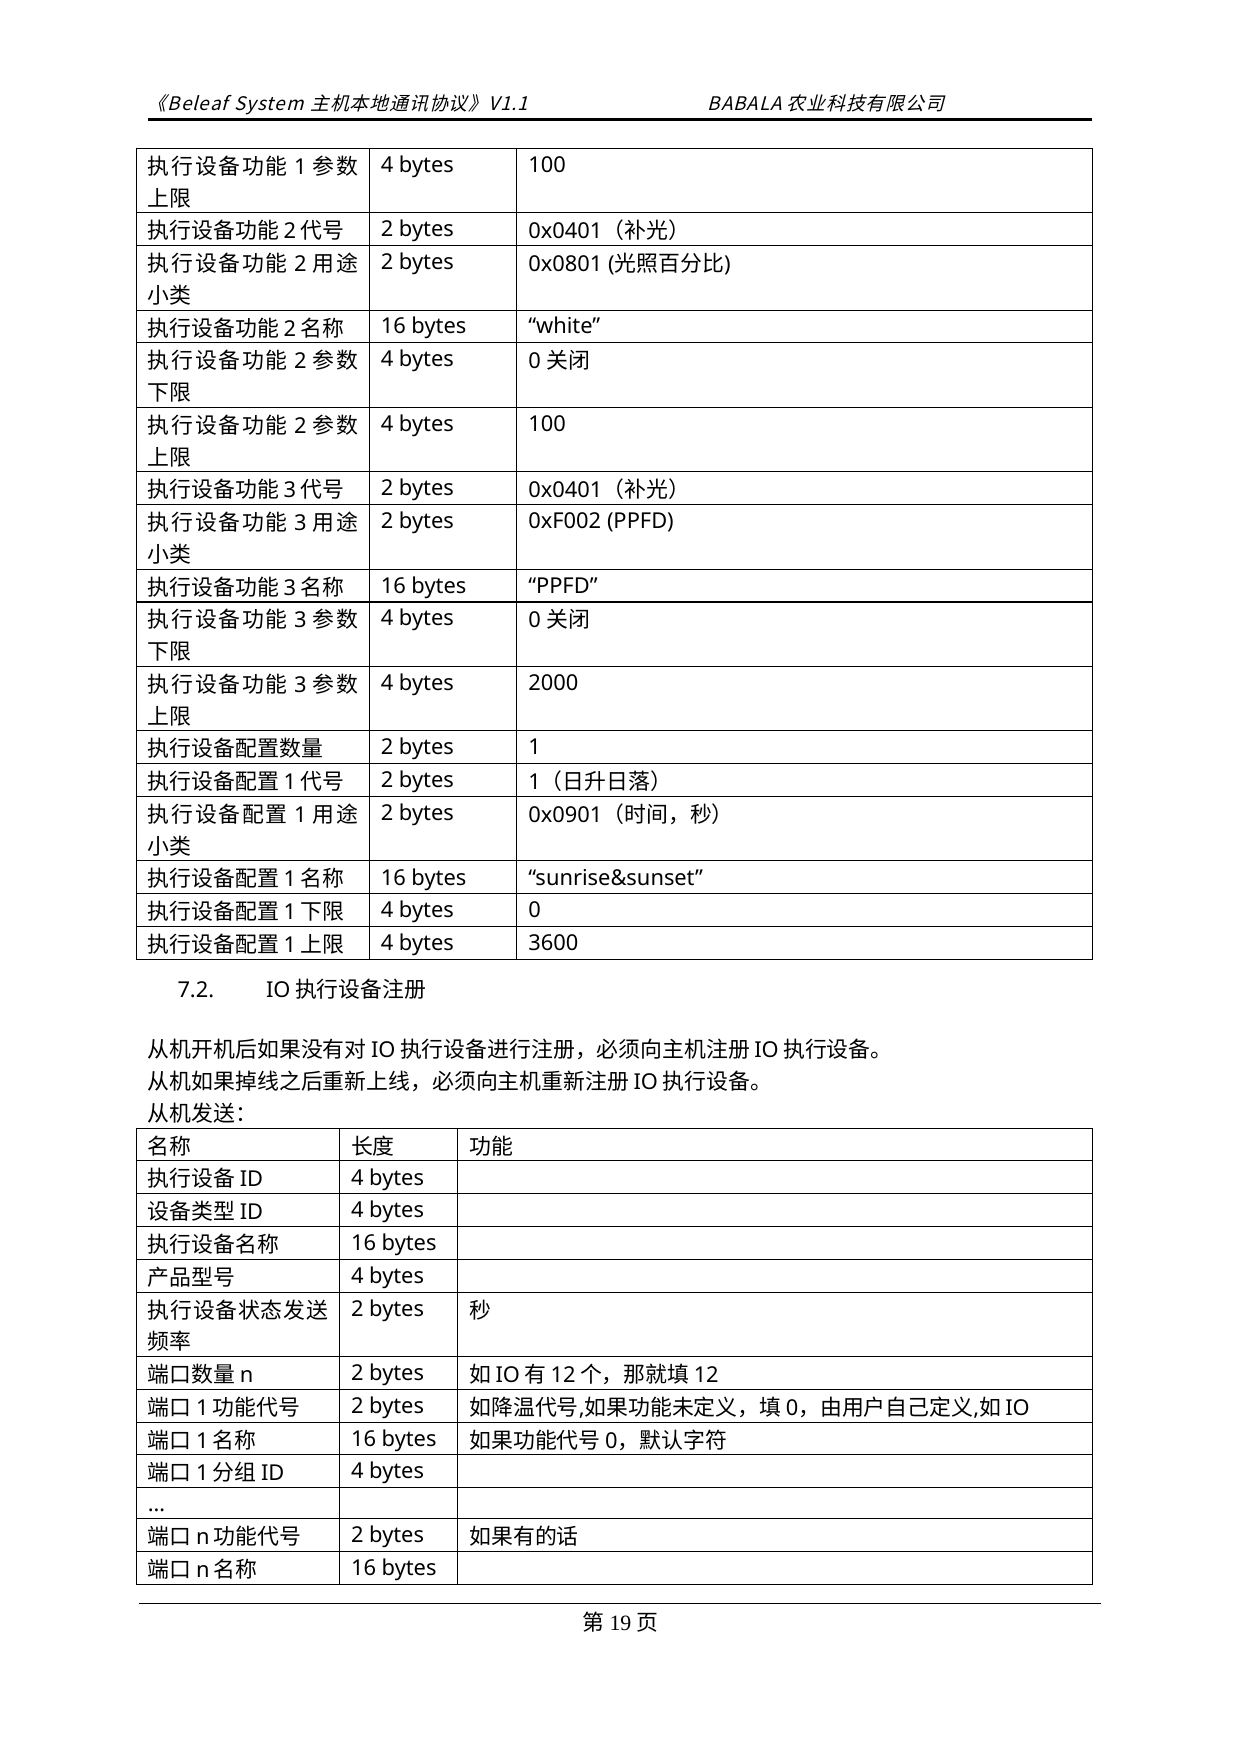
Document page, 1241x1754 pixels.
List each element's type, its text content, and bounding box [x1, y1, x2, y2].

table_cell 16 bytes [340, 1552, 457, 1584]
text 从机如果掉线之后重新上线，必须向主机重新注册IO执行设备。 [148, 1064, 1092, 1096]
table_cell 2 bytes [370, 797, 516, 860]
table_cell 2 bytes [370, 731, 516, 763]
table_cell 0x0401（补光） [517, 213, 1092, 245]
table_cell 3600 [517, 927, 1092, 959]
table_cell 端口1名称 [137, 1423, 339, 1454]
table_cell 4 bytes [370, 603, 516, 666]
table_cell 执行设备功能3参数上限 [137, 667, 369, 730]
table_cell 端口1分组ID [137, 1455, 339, 1487]
table_cell 4 bytes [340, 1161, 457, 1193]
table_cell 4 bytes [370, 667, 516, 730]
table_cell 2 bytes [370, 246, 516, 309]
table_cell 16 bytes [370, 311, 516, 342]
table_cell 0 关闭 [517, 343, 1092, 407]
table_cell 执行设备配置1下限 [137, 894, 369, 926]
table_cell 2 bytes [370, 472, 516, 504]
table_cell 4 bytes [370, 408, 516, 471]
table_cell 4 bytes [340, 1194, 457, 1226]
text 从机发送： [148, 1096, 1092, 1128]
table_cell 产品型号 [137, 1260, 339, 1292]
table_cell 端口n功能代号 [137, 1519, 339, 1551]
text 从机开机后如果没有对IO执行设备进行注册，必须向主机注册IO执行设备。 [148, 1032, 1092, 1064]
table_cell 2 bytes [340, 1519, 457, 1551]
table_cell 4 bytes [340, 1260, 457, 1292]
table_cell 100 [517, 408, 1092, 471]
table_header 名称 [137, 1129, 339, 1160]
table_cell 1（日升日落） [517, 764, 1092, 796]
table_cell 执行设备功能3参数下限 [137, 603, 369, 666]
table_cell [458, 1552, 1092, 1584]
subtitle IO执行设备注册 [177, 972, 1092, 1004]
table_cell [458, 1227, 1092, 1259]
table_cell 0x0801 (光照百分比) [517, 246, 1092, 309]
table_cell 执行设备功能2名称 [137, 311, 369, 342]
table_cell 0x0901（时间，秒） [517, 797, 1092, 860]
table_cell 16 bytes [370, 861, 516, 893]
table_cell 2 bytes [370, 505, 516, 568]
table_cell 0xF002 (PPFD) [517, 505, 1092, 568]
table_cell 端口数量n [137, 1357, 339, 1389]
table_cell 执行设备功能3代号 [137, 472, 369, 504]
table_cell 执行设备配置1名称 [137, 861, 369, 893]
table_cell [458, 1455, 1092, 1487]
table_cell 2 bytes [340, 1357, 457, 1389]
table_cell 如降温代号,如果功能未定义，填0，由用户自己定义,如IO [458, 1390, 1092, 1422]
table_cell 执行设备配置1上限 [137, 927, 369, 959]
table_cell 1 [517, 731, 1092, 763]
table_cell 执行设备功能2参数下限 [137, 343, 369, 407]
table_cell 执行设备功能2参数上限 [137, 408, 369, 471]
table_cell 执行设备配置数量 [137, 731, 369, 763]
table_cell 4 bytes [370, 927, 516, 959]
table_cell 执行设备ID [137, 1161, 339, 1193]
table_cell 执行设备名称 [137, 1227, 339, 1259]
table_cell 执行设备配置1用途小类 [137, 797, 369, 860]
table_cell 2 bytes [370, 213, 516, 245]
table_cell 执行设备功能2用途小类 [137, 246, 369, 309]
table_cell 16 bytes [340, 1227, 457, 1259]
table_cell 执行设备功能1参数上限 [137, 149, 369, 212]
table_cell … [137, 1488, 339, 1518]
table_cell 2 bytes [370, 764, 516, 796]
table_cell 端口1功能代号 [137, 1390, 339, 1422]
table_cell 如IO有12个，那就填12 [458, 1357, 1092, 1389]
table_cell 16 bytes [370, 570, 516, 601]
table_cell [458, 1488, 1092, 1518]
table_cell 执行设备功能3用途小类 [137, 505, 369, 568]
table_cell [340, 1488, 457, 1518]
table_cell 执行设备功能2代号 [137, 213, 369, 245]
table_header 功能 [458, 1129, 1092, 1160]
table_cell “white” [517, 311, 1092, 342]
table_cell 16 bytes [340, 1423, 457, 1454]
table_header 长度 [340, 1129, 457, 1160]
table_cell 如果功能代号0，默认字符 [458, 1423, 1092, 1454]
table_cell “PPFD” [517, 570, 1092, 601]
table_cell “sunrise&sunset” [517, 861, 1092, 893]
table_cell 0x0401（补光） [517, 472, 1092, 504]
table_cell 秒 [458, 1293, 1092, 1356]
table_cell 100 [517, 149, 1092, 212]
table_cell 0 关闭 [517, 603, 1092, 666]
table_cell 执行设备配置1代号 [137, 764, 369, 796]
table_cell [458, 1194, 1092, 1226]
table_cell 执行设备功能3名称 [137, 570, 369, 601]
table_cell [458, 1260, 1092, 1292]
table_cell 设备类型ID [137, 1194, 339, 1226]
table_cell 0 [517, 894, 1092, 926]
table_cell 2 bytes [340, 1390, 457, 1422]
table_cell 4 bytes [370, 343, 516, 407]
table_cell 4 bytes [370, 894, 516, 926]
table_cell [458, 1161, 1092, 1193]
table_cell 执行设备状态发送频率 [137, 1293, 339, 1356]
table_cell 2 bytes [340, 1293, 457, 1356]
table_cell 端口n名称 [137, 1552, 339, 1584]
table_cell 如果有的话 [458, 1519, 1092, 1551]
table_cell 2000 [517, 667, 1092, 730]
table_cell 4 bytes [340, 1455, 457, 1487]
table_cell 4 bytes [370, 149, 516, 212]
